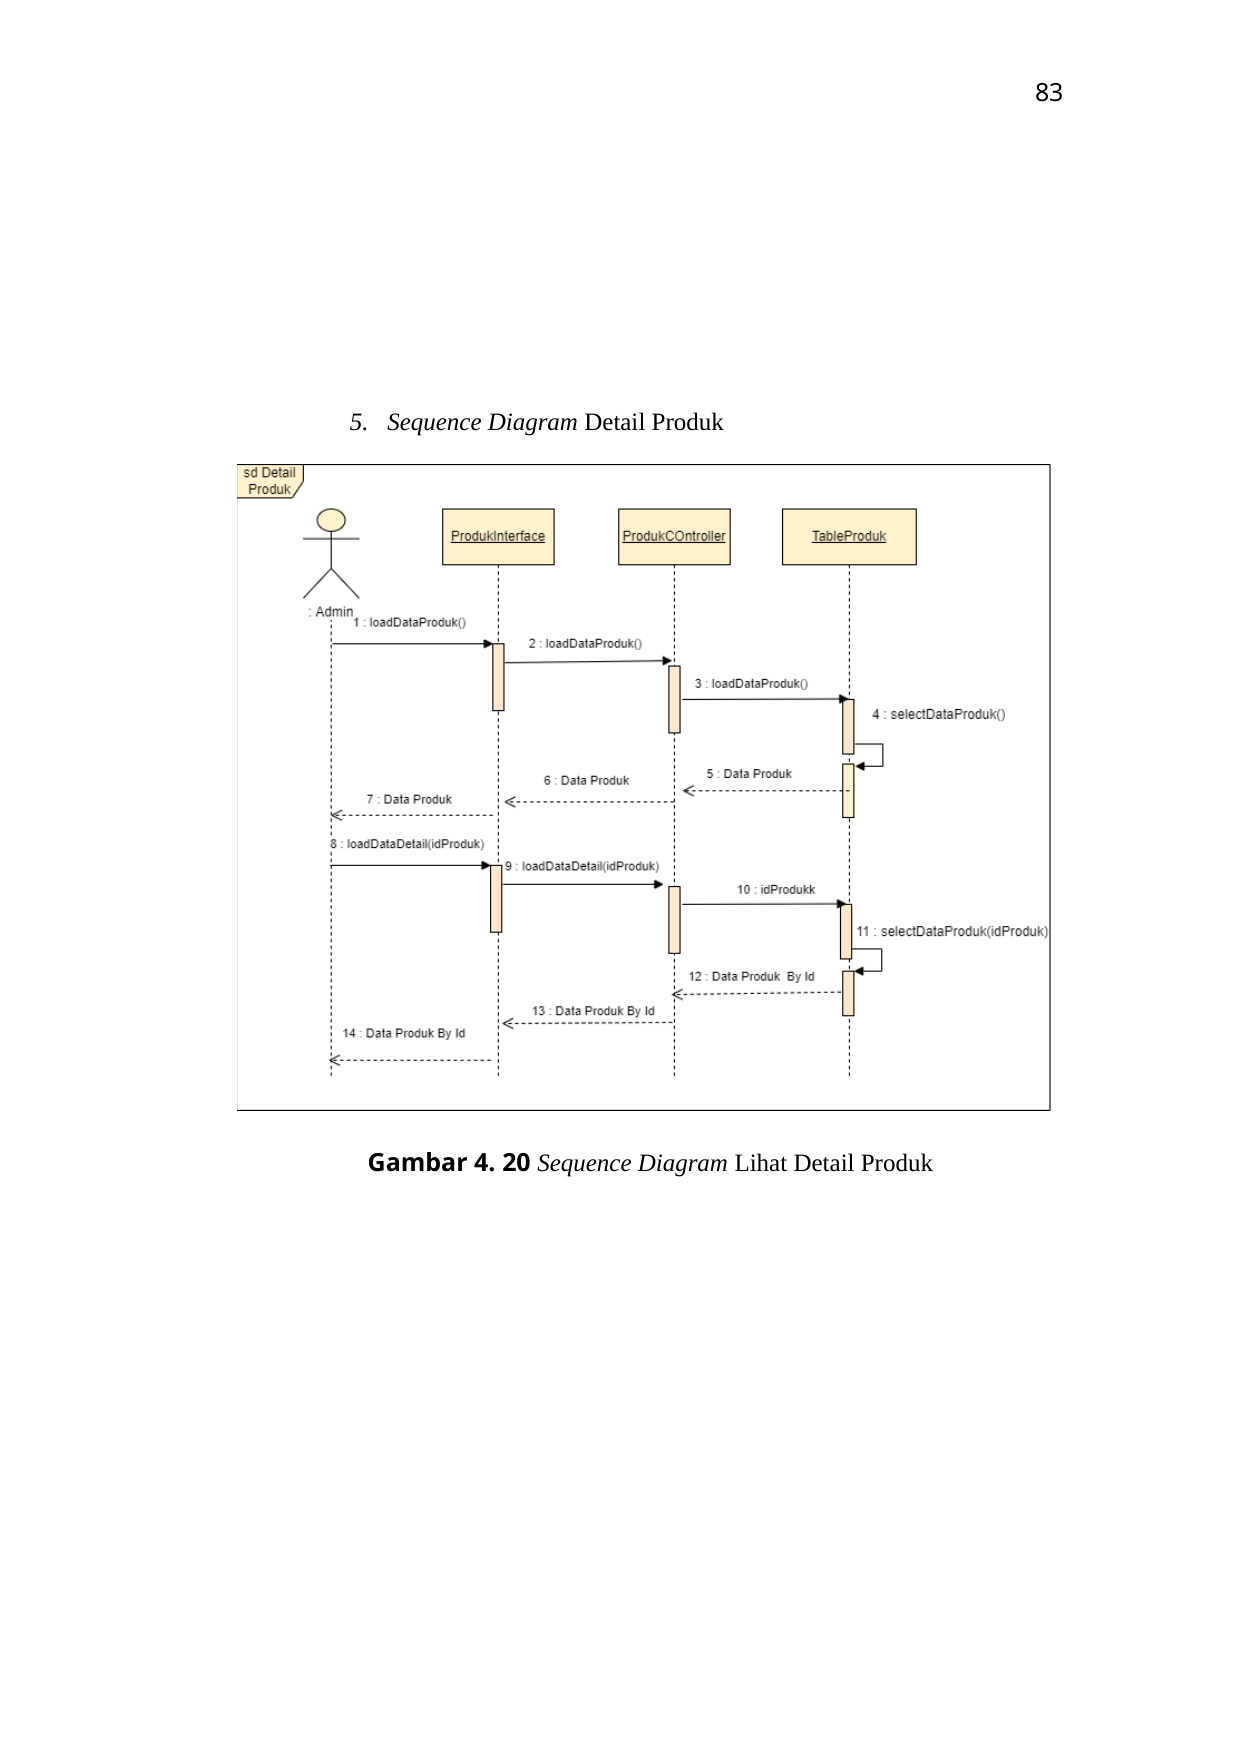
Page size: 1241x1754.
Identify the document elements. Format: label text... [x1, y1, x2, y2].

list Sequence Diagram Detail Produk [349, 407, 1063, 436]
picture [237, 464, 1056, 1111]
